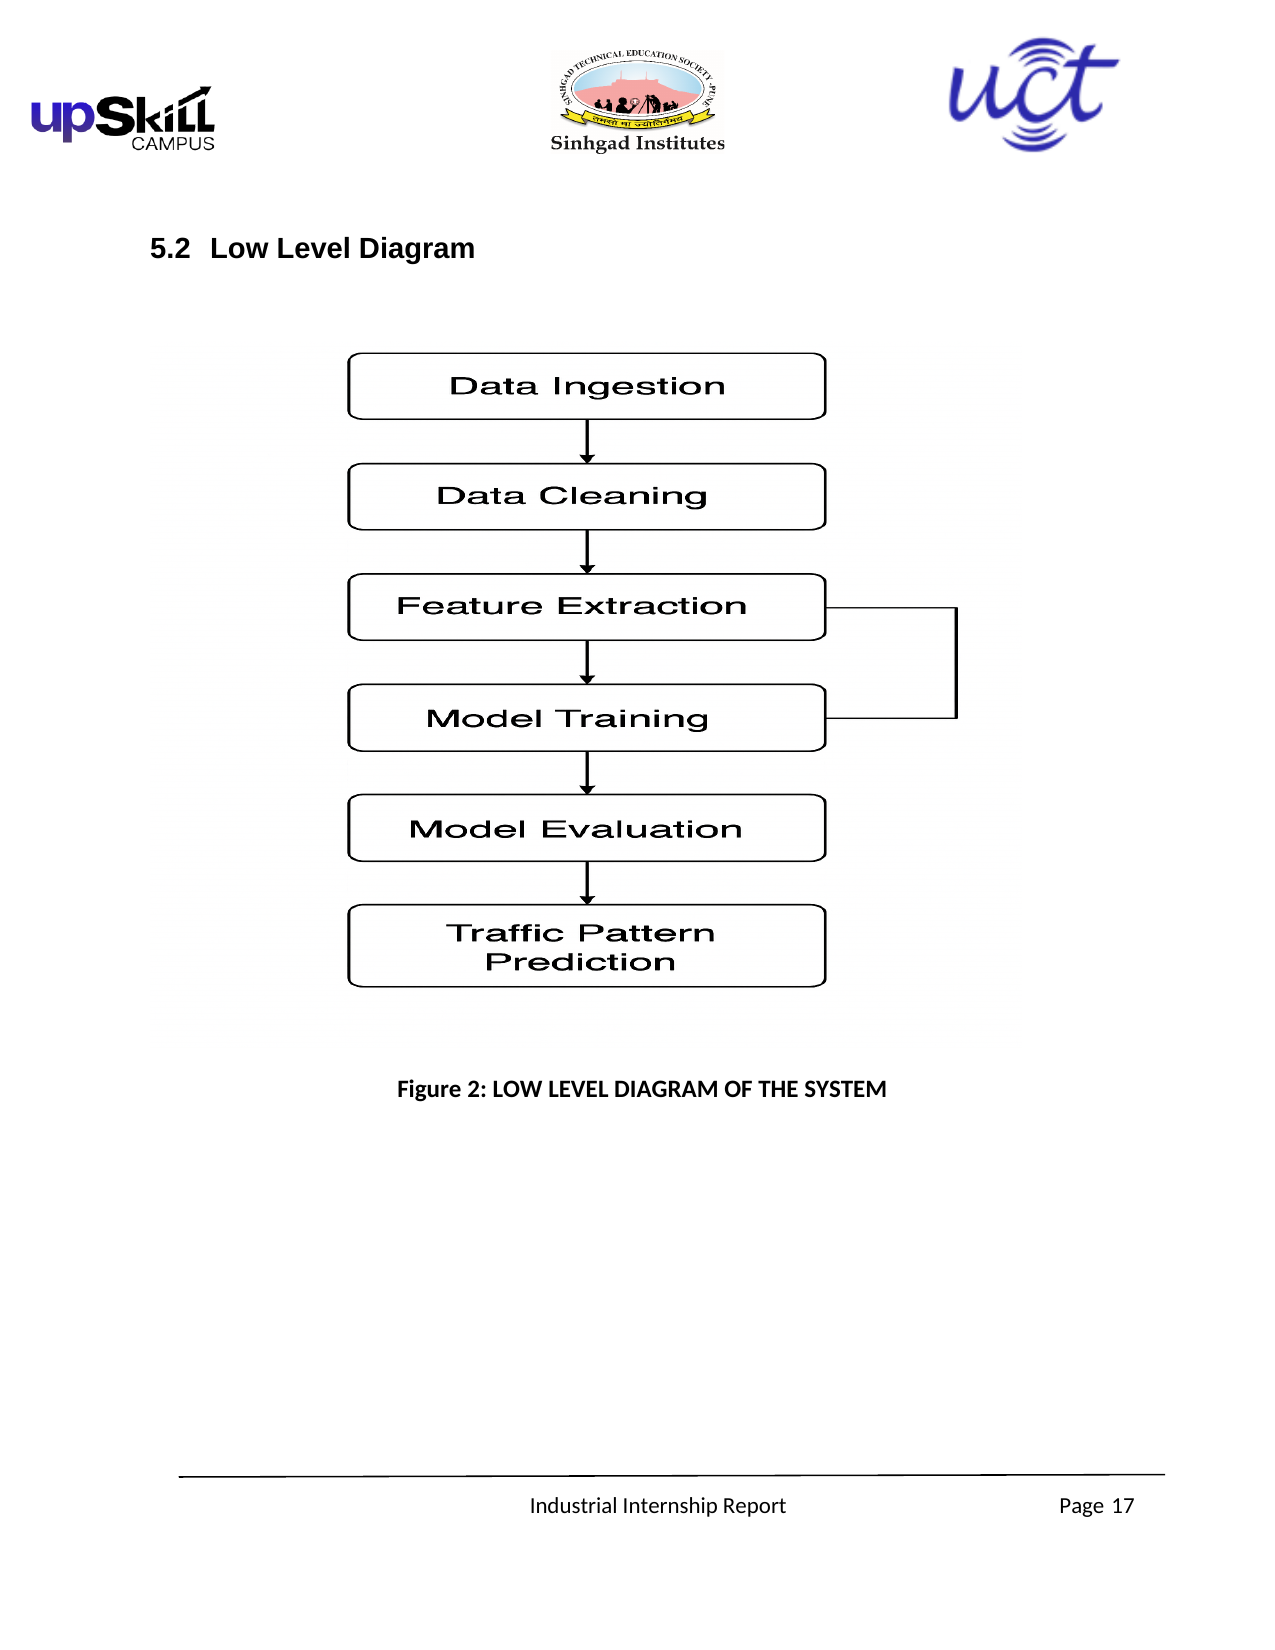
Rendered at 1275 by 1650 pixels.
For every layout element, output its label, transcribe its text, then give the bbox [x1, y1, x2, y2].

picture [550, 50, 725, 154]
picture [150, 341, 1022, 1048]
subtitle Low Level Diagram [150, 238, 1134, 263]
picture [946, 28, 1125, 154]
picture [0, 73, 246, 154]
